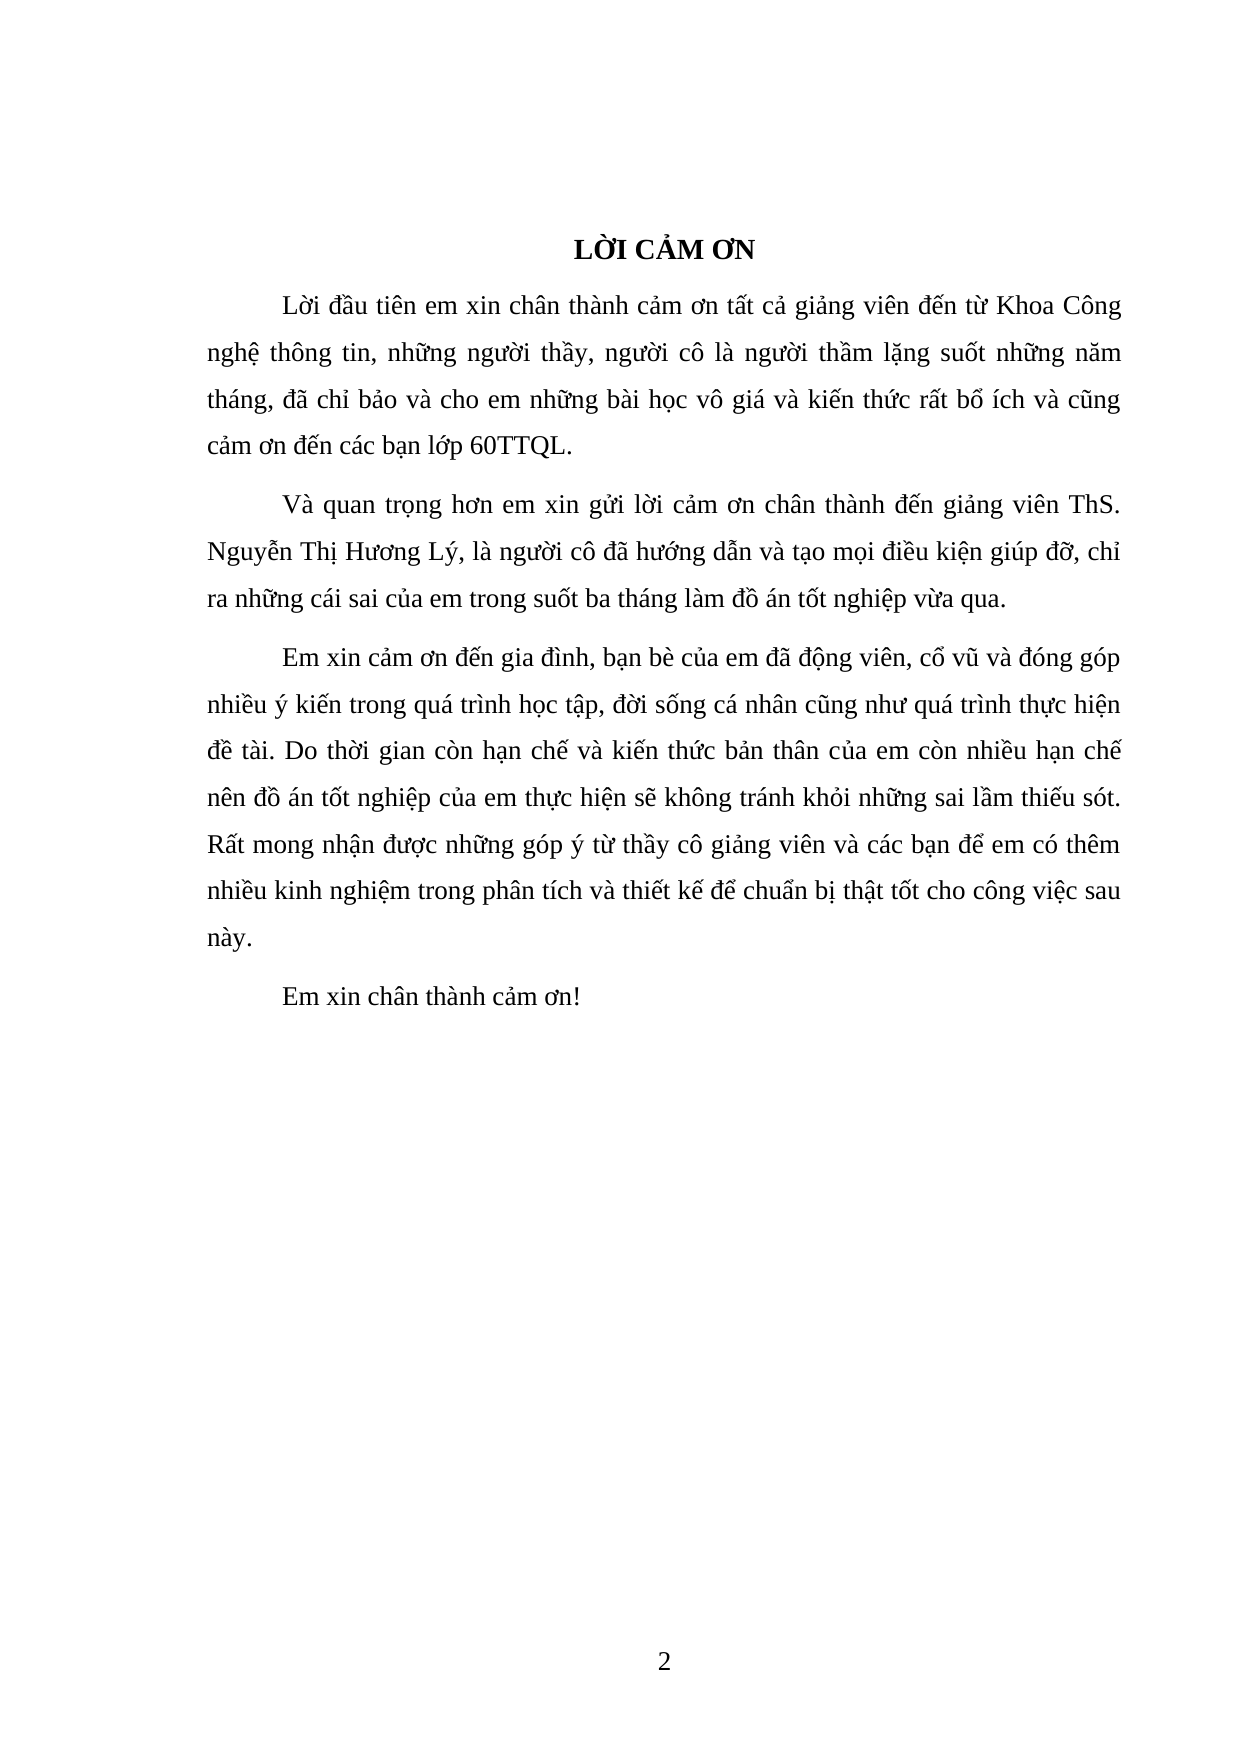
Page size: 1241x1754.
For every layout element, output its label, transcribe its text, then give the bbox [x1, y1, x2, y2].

text Lời đầu tiên em xin chân thành cảm ơn tất cả giảng viên đến từ Khoa Công nghệ thông tin, những người thầy, người cô là người thầm lặng suốt những năm tháng, đã chỉ bảo và cho em những bài học vô giá và kiến thức rất bổ ích và cũng cảm ơn đến các bạn lớp 60TTQL. [207, 289, 1122, 461]
subtitle LỜI CẢM ƠN [207, 232, 1122, 265]
text Và quan trọng hơn em xin gửi lời cảm ơn chân thành đến giảng viên ThS. Nguyễn Thị Hương Lý, là người cô đã hướng dẫn và tạo mọi điều kiện giúp đỡ, chỉ ra những cái sai của em trong suốt ba tháng làm đồ án tốt nghiệp vừa qua. [207, 489, 1122, 613]
text Em xin chân thành cảm ơn! [207, 980, 1122, 1011]
text Em xin cảm ơn đến gia đình, bạn bè của em đã động viên, cổ vũ và đóng góp nhiều ý kiến trong quá trình học tập, đời sống cá nhân cũng như quá trình thực hiện đề tài. Do thời gian còn hạn chế và kiến thức bản thân của em còn nhiều hạn chế nên đồ án tốt nghiệp của em thực hiện sẽ không tránh khỏi những sai lầm thiếu sót. Rất mong nhận được những góp ý từ thầy cô giảng viên và các bạn để em có thêm nhiều kinh nghiệm trong phân tích và thiết kế để chuẩn bị thật tốt cho công việc sau này. [207, 641, 1122, 952]
